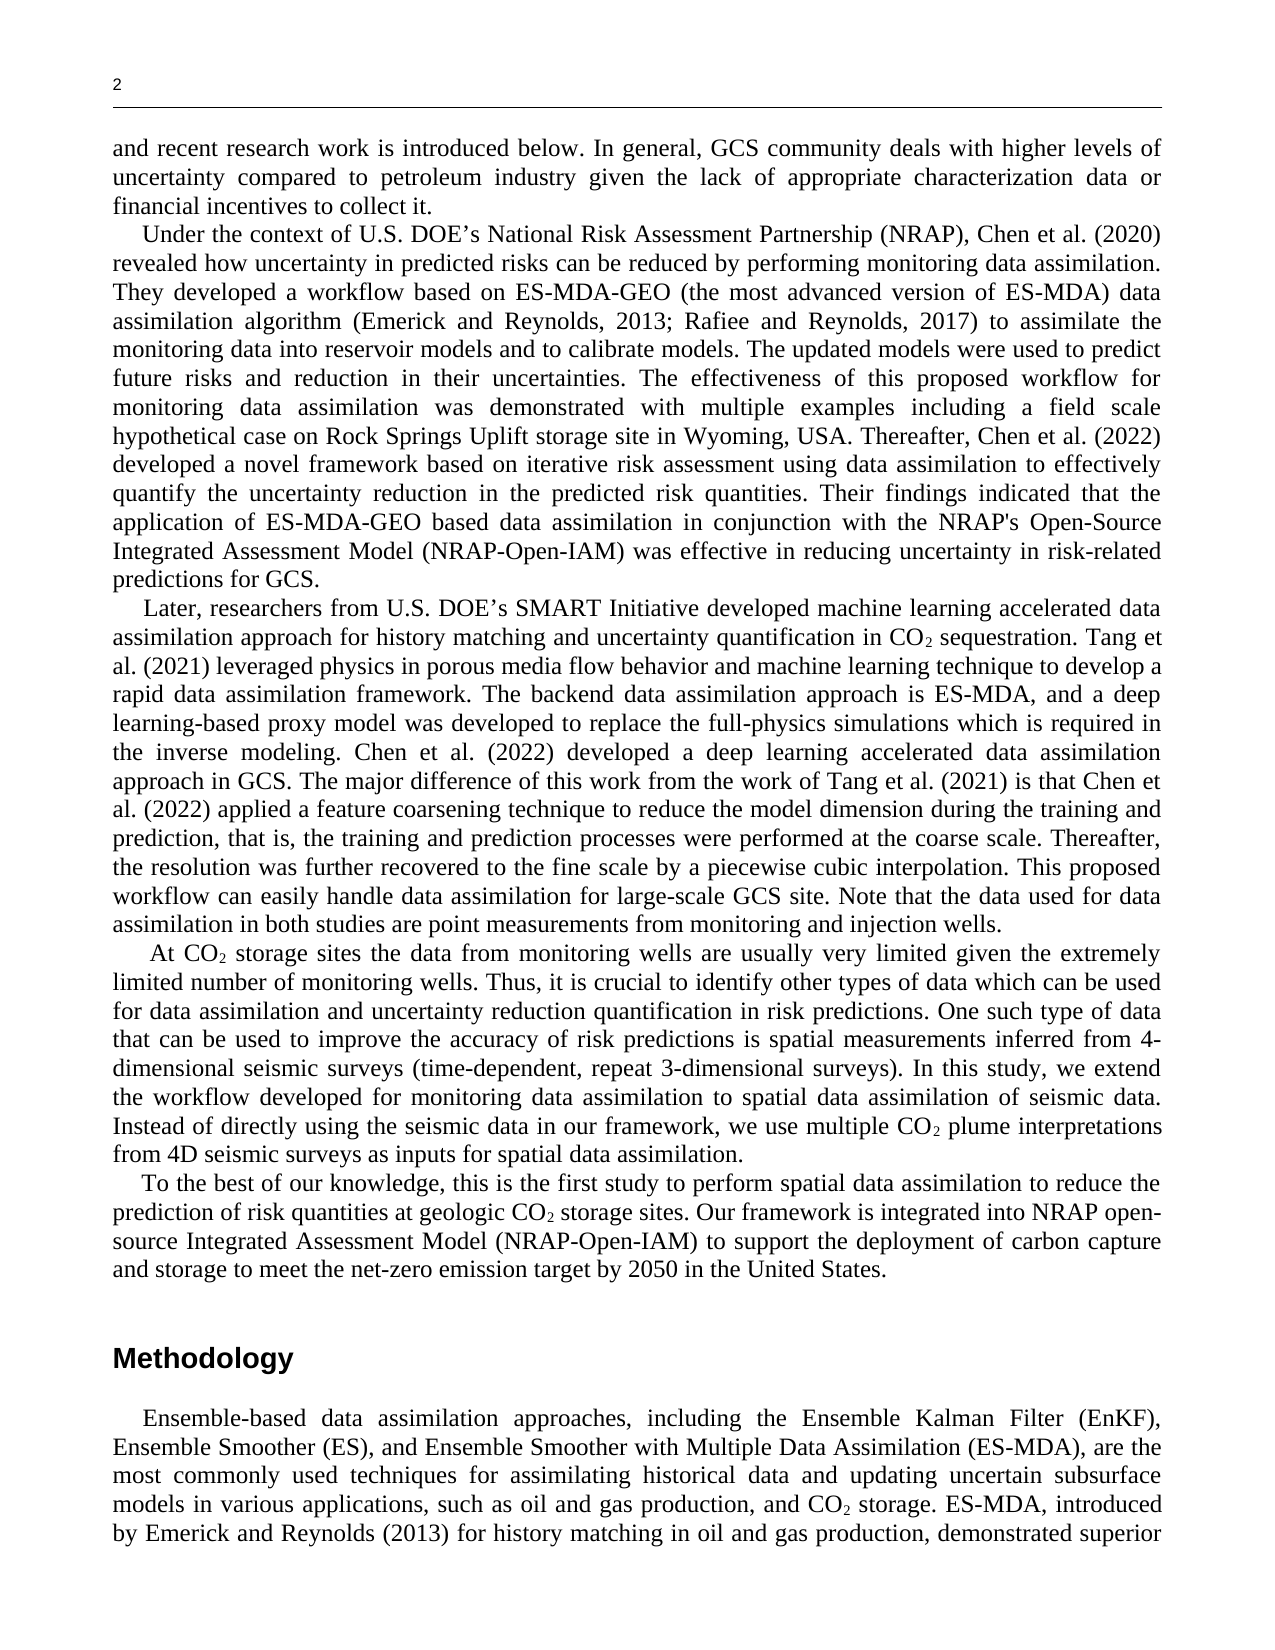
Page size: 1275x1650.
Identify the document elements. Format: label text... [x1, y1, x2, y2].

text To the best of our knowledge, this is the first study to perform spatial data assimilation to reduce the prediction of risk quantities at geologic CO2 storage sites. Our framework is integrated into NRAP open-source Integrated Assessment Model (NRAP-Open-IAM) to support the deployment of carbon capture and storage to meet the net-zero emission target by 2050 in the United States. [112, 1168, 1162, 1283]
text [112, 133, 1162, 219]
text Later, researchers from U.S. DOE’s SMART Initiative developed machine learning accelerated data assimilation approach for history matching and uncertainty quantification in CO2 sequestration. Tang et al. (2021) leveraged physics in porous media flow behavior and machine learning technique to develop a rapid data assimilation framework. The backend data assimilation approach is ES-MDA, and a deep learning-based proxy model was developed to replace the full-physics simulations which is required in the inverse modeling. Chen et al. (2022) developed a deep learning accelerated data assimilation approach in GCS. The major difference of this work from the work of Tang et al. (2021) is that Chen et al. (2022) applied a feature coarsening technique to reduce the model dimension during the training and prediction, that is, the training and prediction processes were performed at the coarse scale. Thereafter, the resolution was further recovered to the fine scale by a piecewise cubic interpolation. This proposed workflow can easily handle data assimilation for large-scale GCS site. Note that the data used for data assimilation in both studies are point measurements from monitoring and injection wells. [112, 593, 1162, 938]
text Under the context of U.S. DOE’s National Risk Assessment Partnership (NRAP), Chen et al. (2020) revealed how uncertainty in predicted risks can be reduced by performing monitoring data assimilation. They developed a workflow based on ES-MDA-GEO (the most advanced version of ES-MDA) data assimilation algorithm (Emerick and Reynolds, 2013; Rafiee and Reynolds, 2017) to assimilate the monitoring data into reservoir models and to calibrate models. The updated models were used to predict future risks and reduction in their uncertainties. The effectiveness of this proposed workflow for monitoring data assimilation was demonstrated with multiple examples including a field scale hypothetical case on Rock Springs Uplift storage site in Wyoming, USA. Thereafter, Chen et al. (2022) developed a novel framework based on iterative risk assessment using data assimilation to effectively quantify the uncertainty reduction in the predicted risk quantities. Their findings indicated that the application of ES-MDA-GEO based data assimilation in conjunction with the NRAP's Open-Source Integrated Assessment Model (NRAP-Open-IAM) was effective in reducing uncertainty in risk-related predictions for GCS. [112, 219, 1162, 593]
text At CO2 storage sites the data from monitoring wells are usually very limited given the extremely limited number of monitoring wells. Thus, it is crucial to identify other types of data which can be used for data assimilation and uncertainty reduction quantification in risk predictions. One such type of data that can be used to improve the accuracy of risk predictions is spatial measurements inferred from 4-dimensional seismic surveys (time-dependent, repeat 3-dimensional surveys). In this study, we extend the workflow developed for monitoring data assimilation to spatial data assimilation of seismic data. Instead of directly using the seismic data in our framework, we use multiple CO2 plume interpretations from 4D seismic surveys as inputs for spatial data assimilation. [112, 938, 1162, 1168]
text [112, 1403, 1162, 1547]
text Methodology [112, 1341, 1162, 1374]
